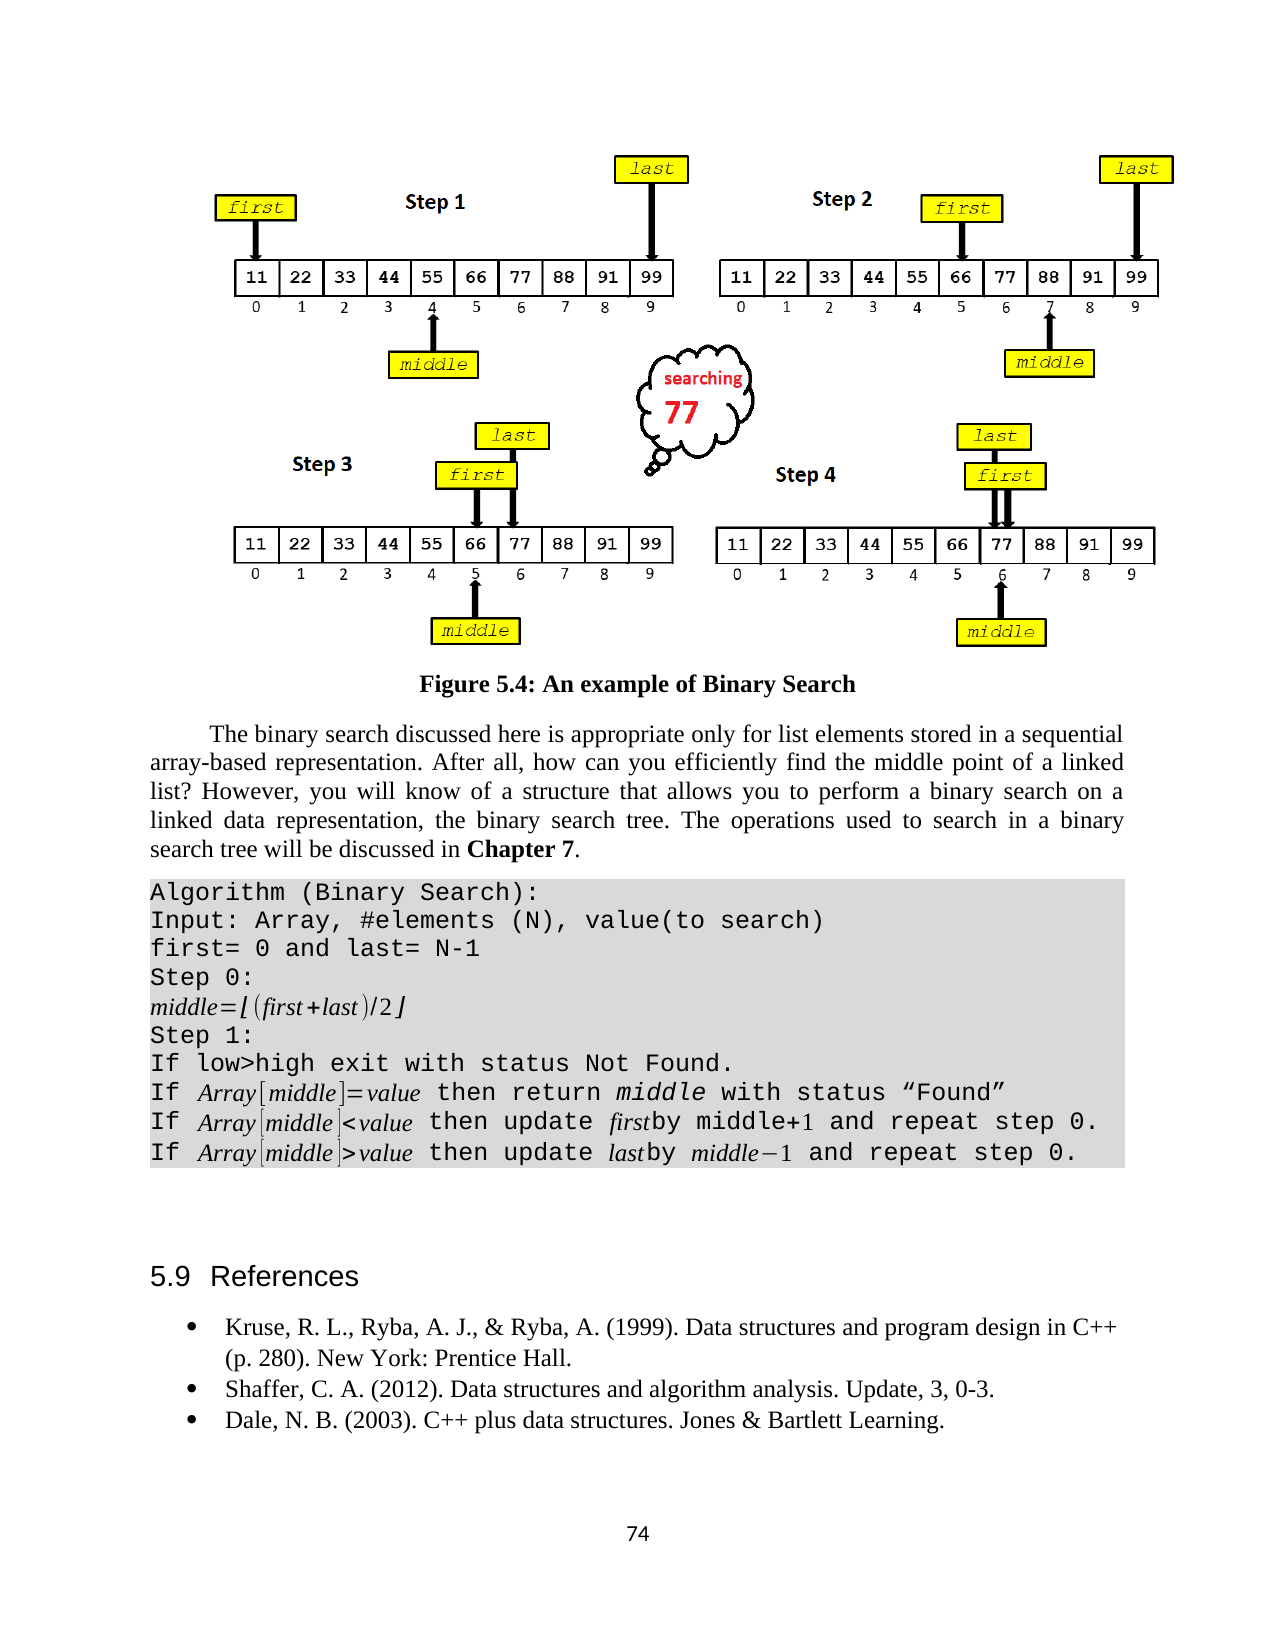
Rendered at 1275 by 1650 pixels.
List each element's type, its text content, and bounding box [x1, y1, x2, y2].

text Step 1: [150, 1022, 1125, 1051]
text The binary search discussed here is appropriate only for list elements stored in a sequential array-based representation. After all, how can you efficiently find the middle point of a linked list? However, you will know of a structure that allows you to perform a binary search on a linked data representation, the binary search tree. The operations used to search in a binary search tree will be discussed in Chapter 7. [150, 719, 1125, 862]
text Step 0: [150, 964, 1125, 992]
list Shaffer, C. A. (2012). Data structures and algorithm analysis. Update, 3, 0-3. [187, 1374, 1125, 1403]
text If then update by and repeat step 0. [150, 1138, 1125, 1168]
text Input: Array, #elements (N), value(to search) [150, 907, 1125, 936]
text Algorithm (Binary Search): [150, 879, 1125, 907]
text first= 0 and last= N-1 [150, 936, 1125, 964]
text If then return middle with status “Found” [150, 1079, 1125, 1107]
text If low>high exit with status Not Found. [150, 1051, 1125, 1079]
subtitle References [150, 1259, 1125, 1293]
text Figure 5.4: An example of Binary Search [150, 669, 1125, 698]
list Kruse, R. L., Ryba, A. J., & Ryba, A. (1999). Data structures and program design in C++ (p. 280). New York: Prentice Hall. [187, 1312, 1125, 1372]
text If then update by middle and repeat step 0. [150, 1107, 1125, 1138]
picture [209, 150, 1183, 653]
list Dale, N. B. (2003). C++ plus data structures. Jones & Bartlett Learning. [187, 1405, 1125, 1434]
